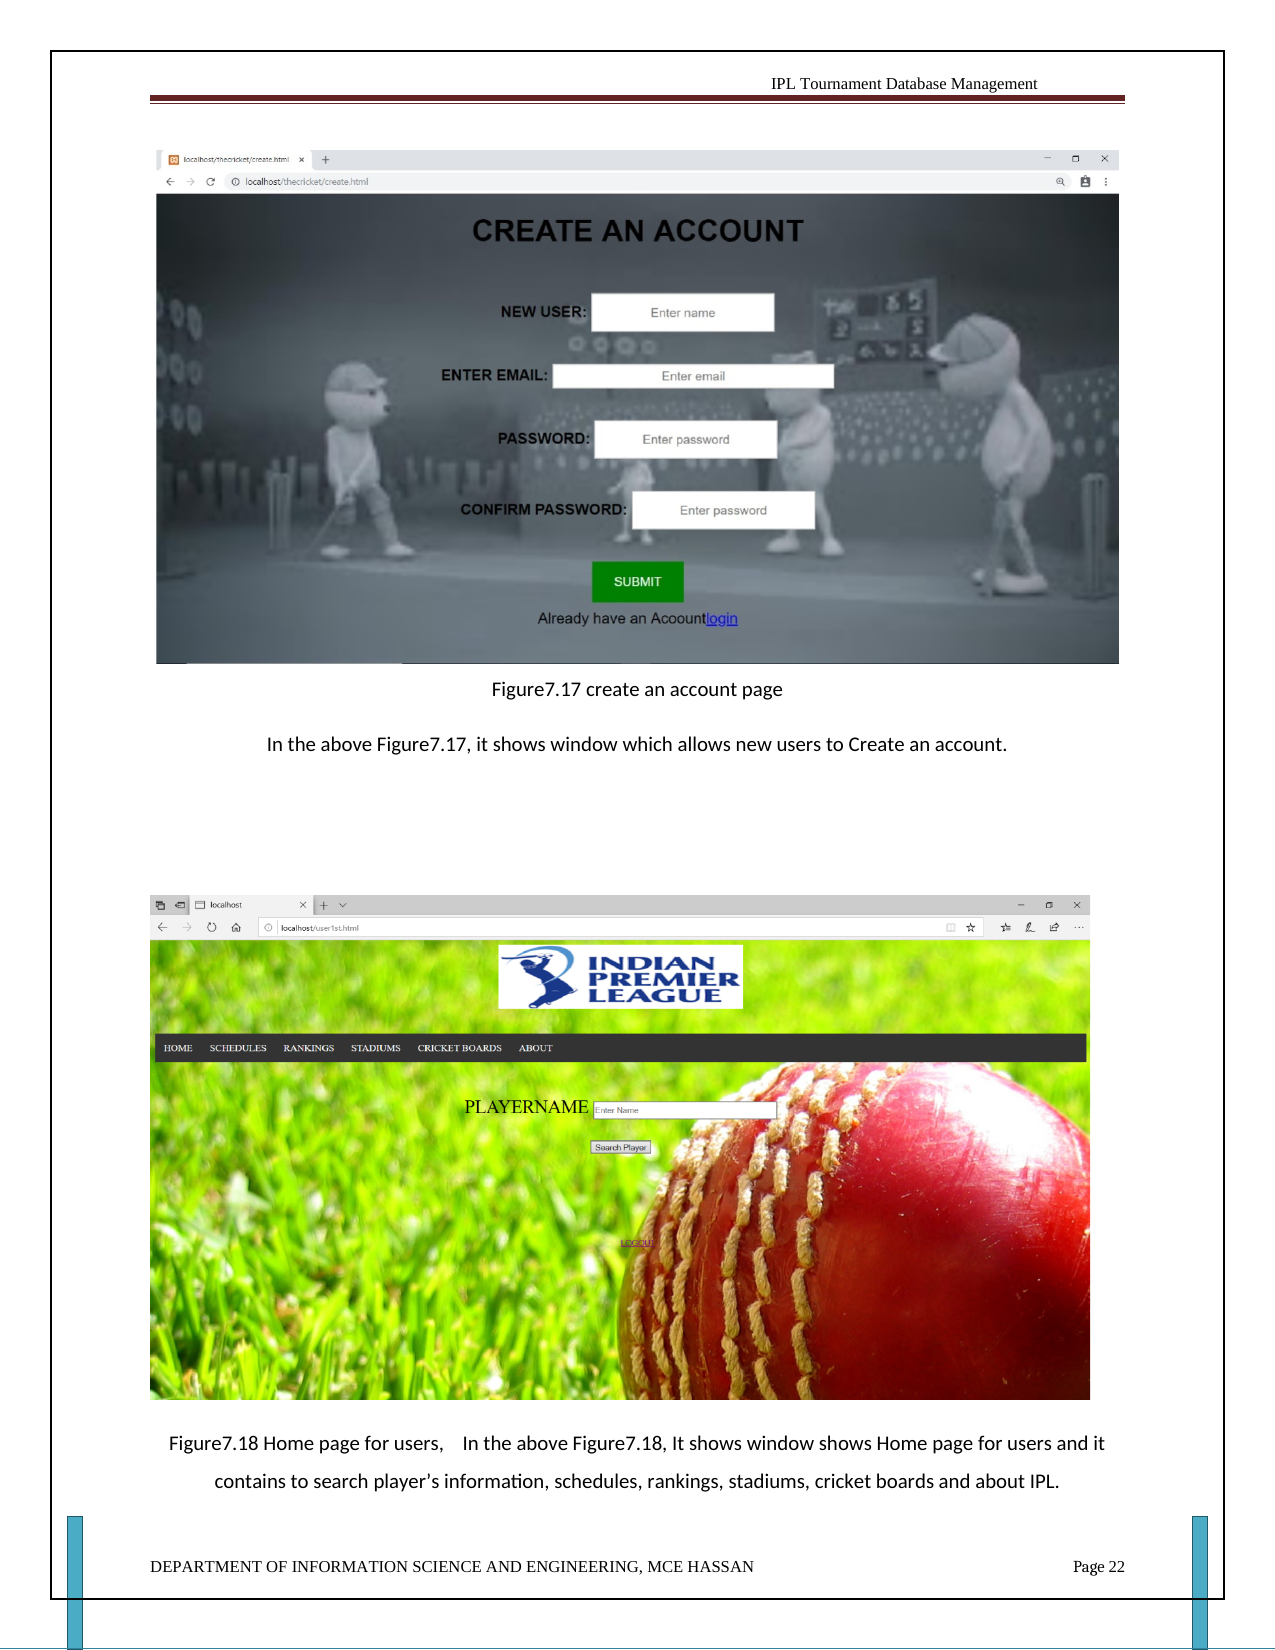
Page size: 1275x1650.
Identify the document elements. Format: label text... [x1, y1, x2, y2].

picture [150, 895, 1091, 1400]
picture [156, 150, 1119, 664]
text Figure7.18 Home page for users, In the above Figure7.18, It shows window shows Home page for users and it contains to search player’s information, schedules, rankings, stadiums, cricket boards and about IPL. [150, 1430, 1125, 1494]
text In the above Figure7.17, it shows window which allows new users to Create an account. [150, 731, 1125, 756]
